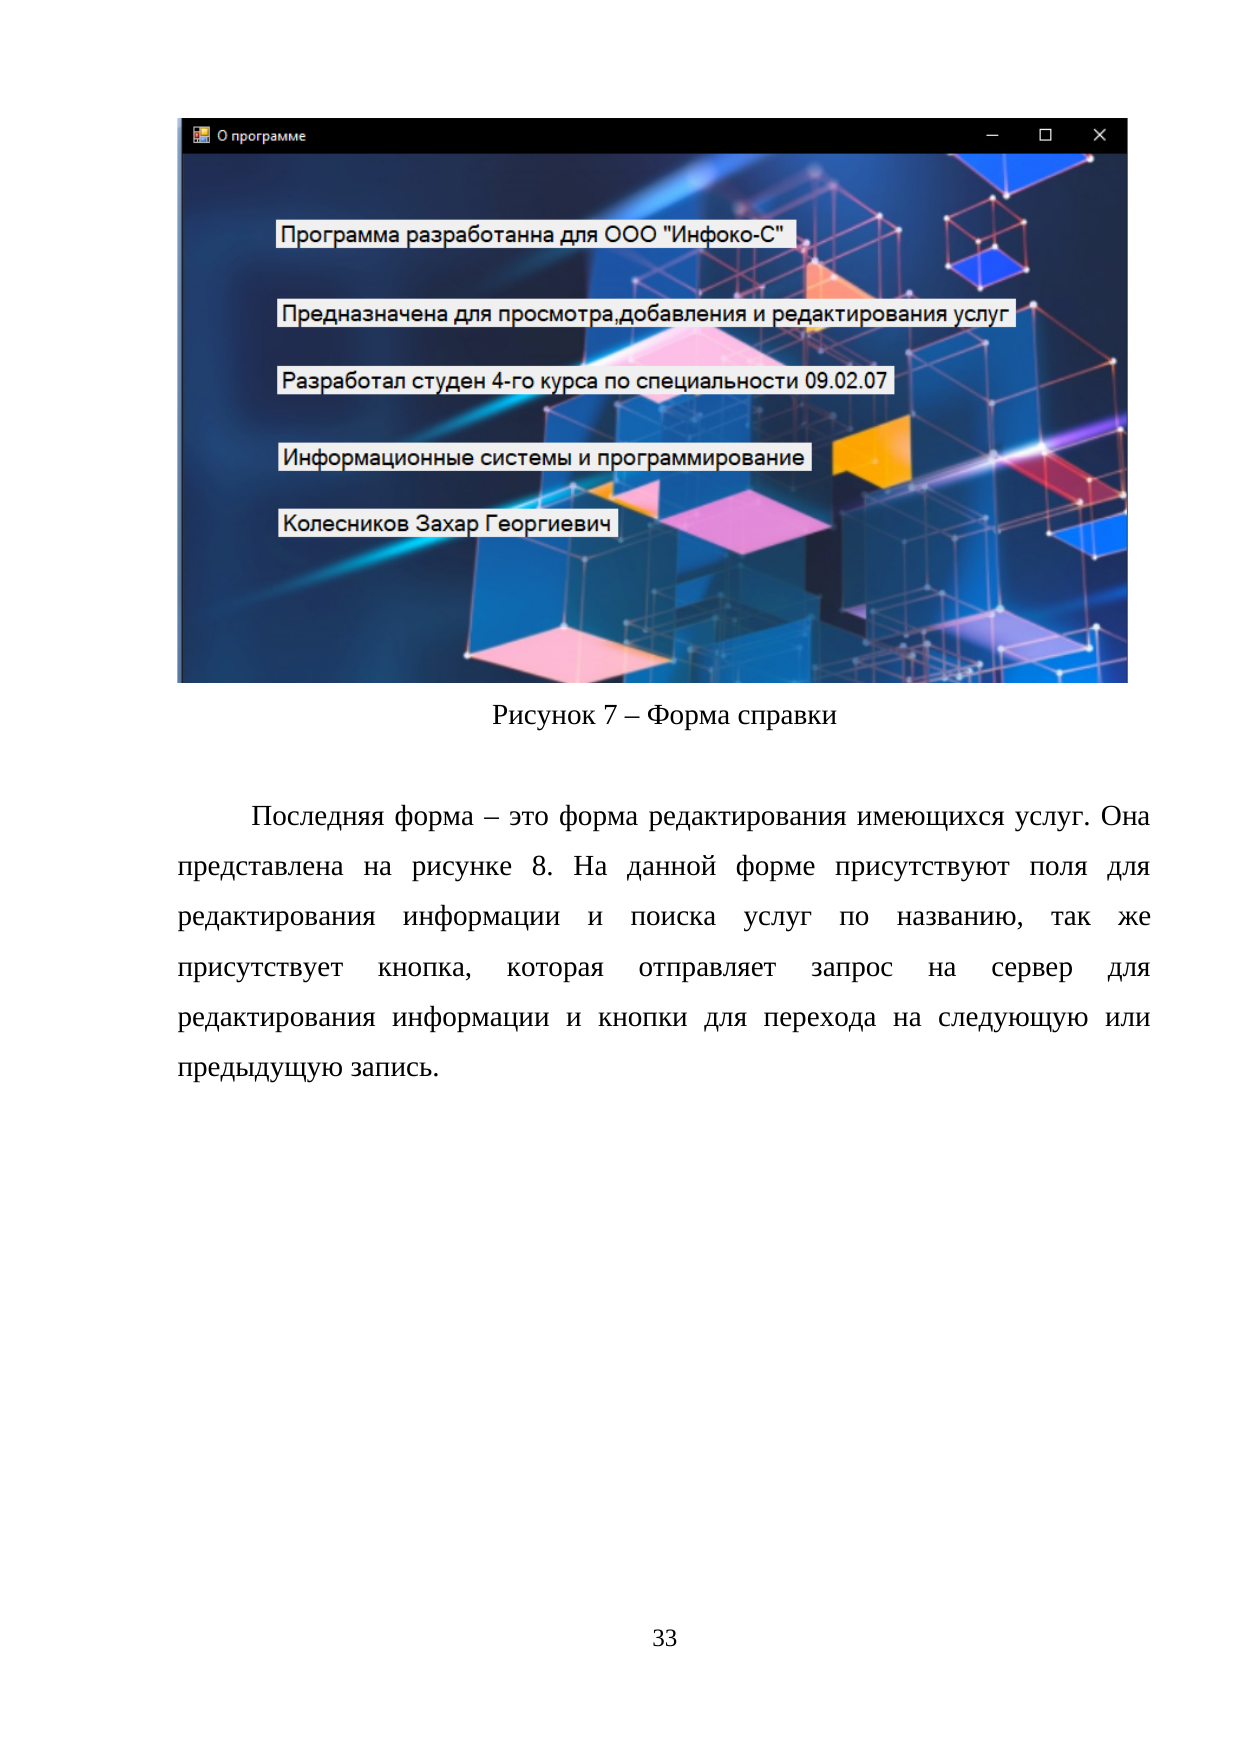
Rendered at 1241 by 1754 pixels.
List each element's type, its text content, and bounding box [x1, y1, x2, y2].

picture [177, 118, 1128, 683]
list Последняя форма – это форма редактирования имеющихся услуг. Она представлена на рисунке 8. На данной форме присутствуют поля для редактирования информации и поиска услуг по названию, так же присутствует кнопка, которая отправляет запрос на сервер для редактирования информации и кнопки для перехода на следующую или предыдущую запись. [177, 798, 1152, 1083]
list Рисунок 7 – Форма справки [177, 697, 1152, 731]
